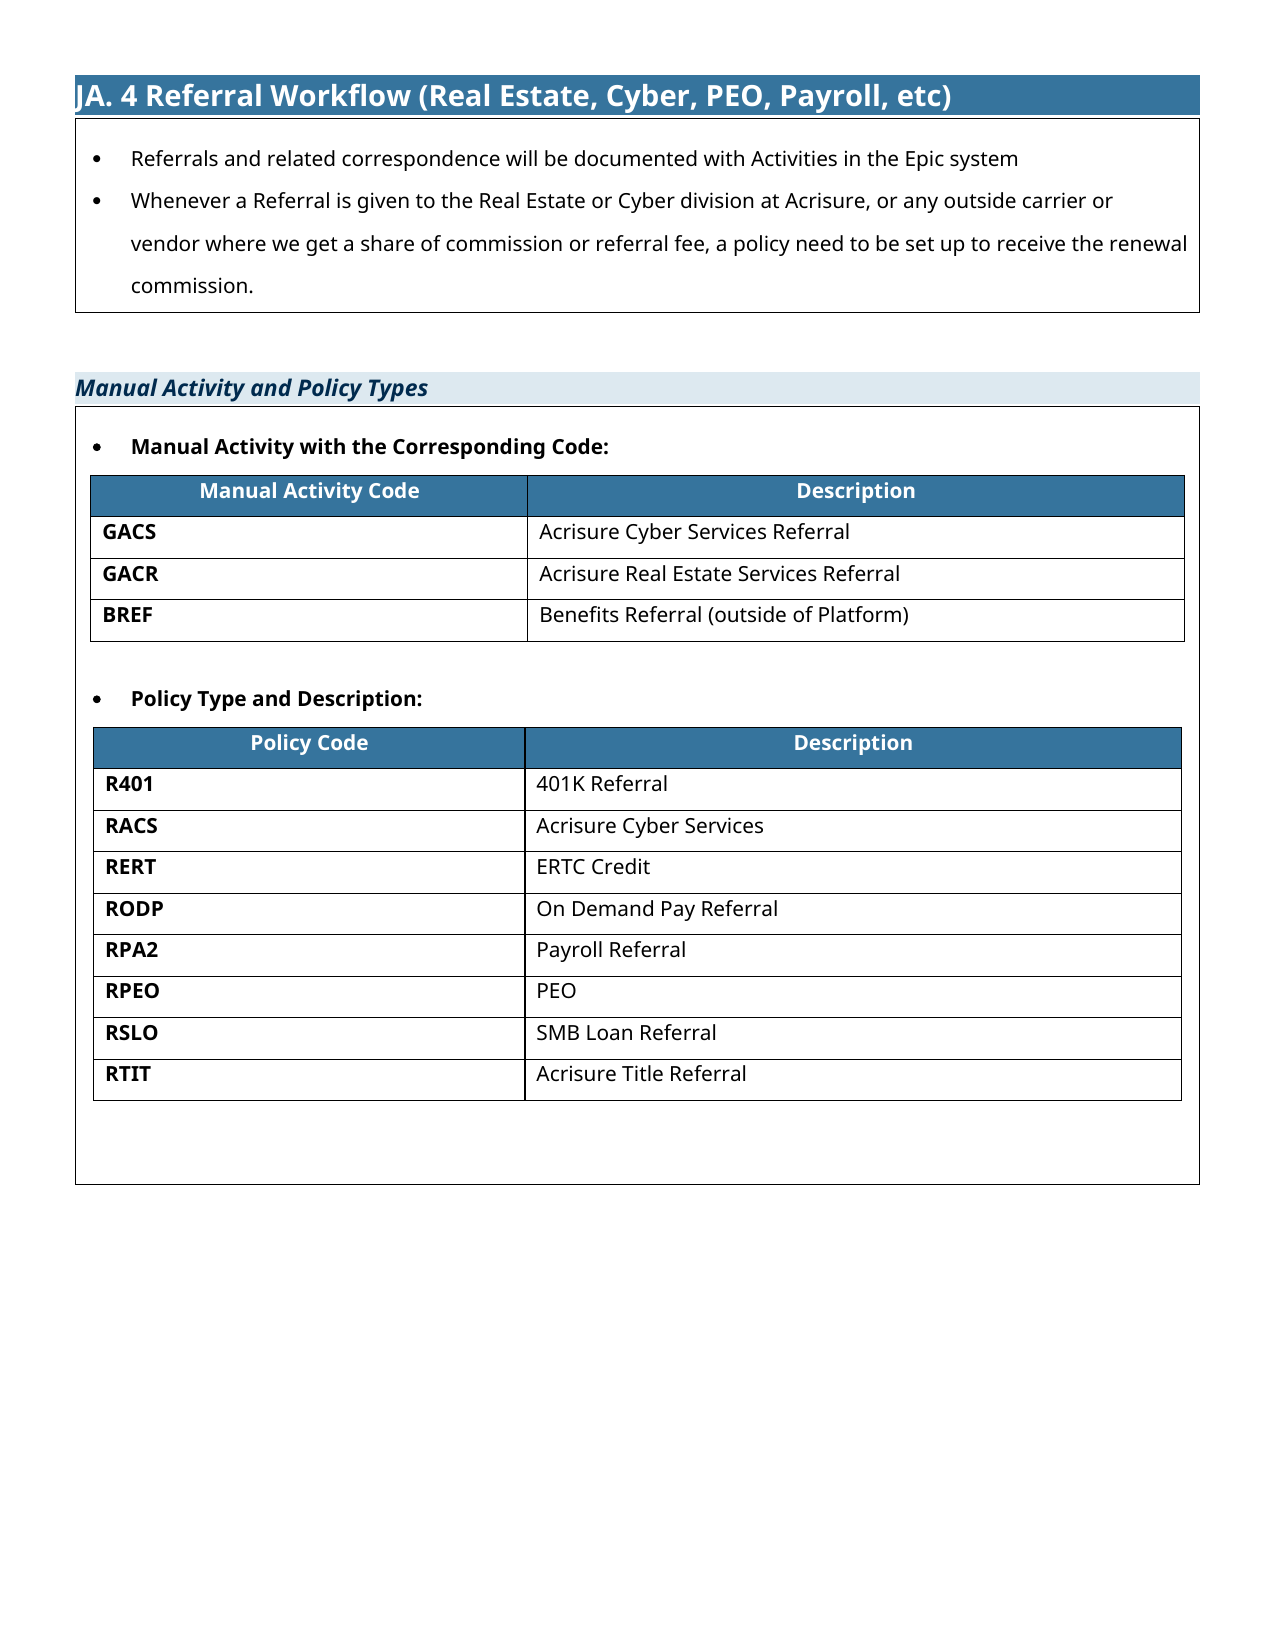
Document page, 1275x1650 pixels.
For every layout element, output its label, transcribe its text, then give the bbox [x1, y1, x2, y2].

table_header Referrals and related correspondence will be documented with Activities in the Epic system Whenever a Referral is given to the Real Estate or Cyber division at Acrisure, or any outside carrier or vendor where we get a share of commission or referral fee, a policy need to be set up to receive the renewal commission. [76, 119, 1199, 312]
subtitle Manual Activity and Policy Types [75, 372, 1200, 404]
subtitle JA. 4 Referral Workflow (Real Estate, Cyber, PEO, Payroll, etc) [75, 75, 1200, 115]
table_header Manual Activity with the Corresponding Code: Policy Type and Description: [76, 407, 1199, 1184]
